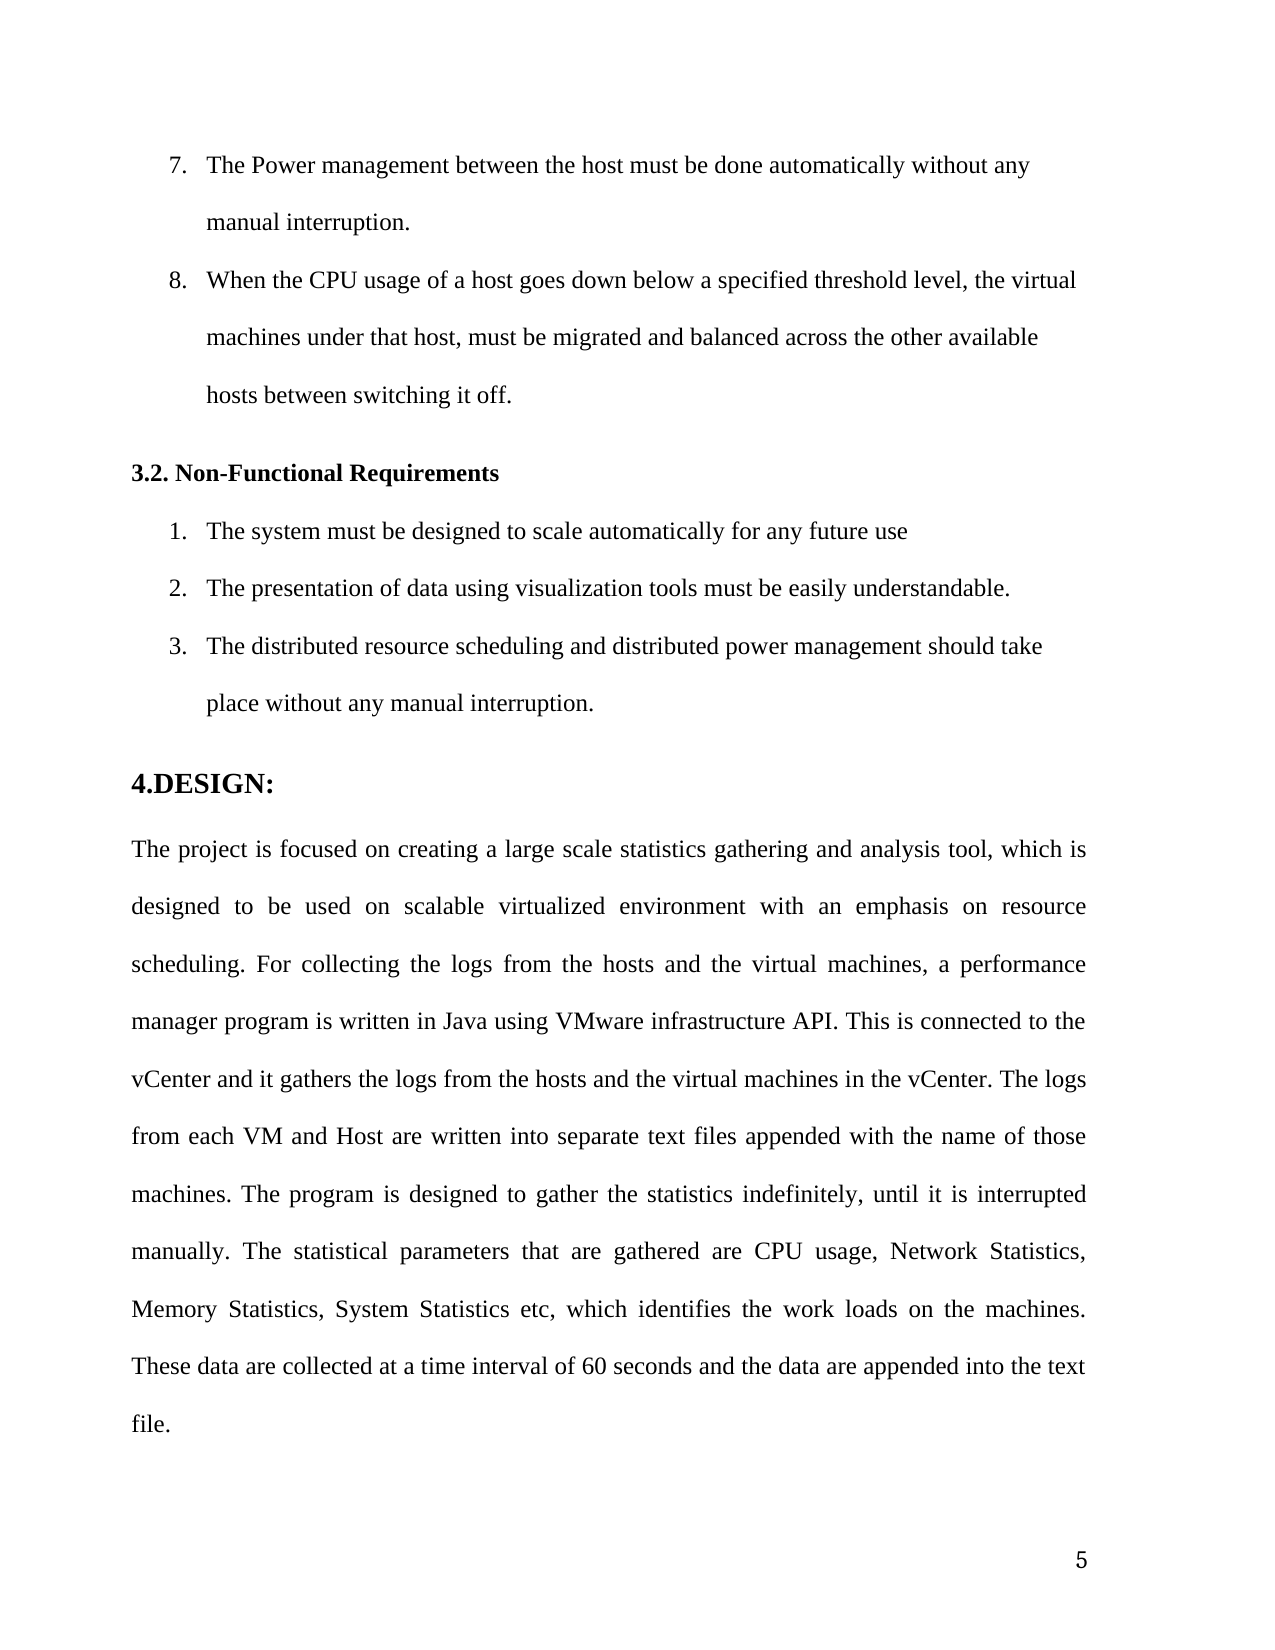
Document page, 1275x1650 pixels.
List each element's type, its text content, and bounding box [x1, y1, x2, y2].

list The system must be designed to scale automatically for any future use [169, 516, 1087, 544]
text 3.2. Non-Functional Requirements [131, 458, 1087, 487]
list When the CPU usage of a host goes down below a specified threshold level, the virtual machines under that host, must be migrated and balanced across the other available hosts between switching it off. [169, 265, 1087, 409]
list The distributed resource scheduling and distributed power management should take place without any manual interruption. [169, 631, 1087, 717]
list The Power management between the host must be done automatically without any manual interruption. [169, 150, 1087, 236]
text The project is focused on creating a large scale statistics gathering and analysis tool, which is designed to be used on scalable virtualized environment with an emphasis on resource scheduling. For collecting the logs from the hosts and the virtual machines, a performance manager program is written in Java using VMware infrastructure API. This is connected to the vCenter and it gathers the logs from the hosts and the virtual machines in the vCenter. The logs from each VM and Host are written into separate text files appended with the name of those machines. The program is designed to gather the statistics indefinitely, until it is interrupted manually. The statistical parameters that are gathered are CPU usage, Network Statistics, Memory Statistics, System Statistics etc, which identifies the work loads on the machines. These data are collected at a time interval of 60 seconds and the data are appended into the text file. [131, 834, 1087, 1437]
text 4.Design: [131, 767, 1087, 800]
list The presentation of data using visualization tools must be easily understandable. [169, 573, 1087, 602]
